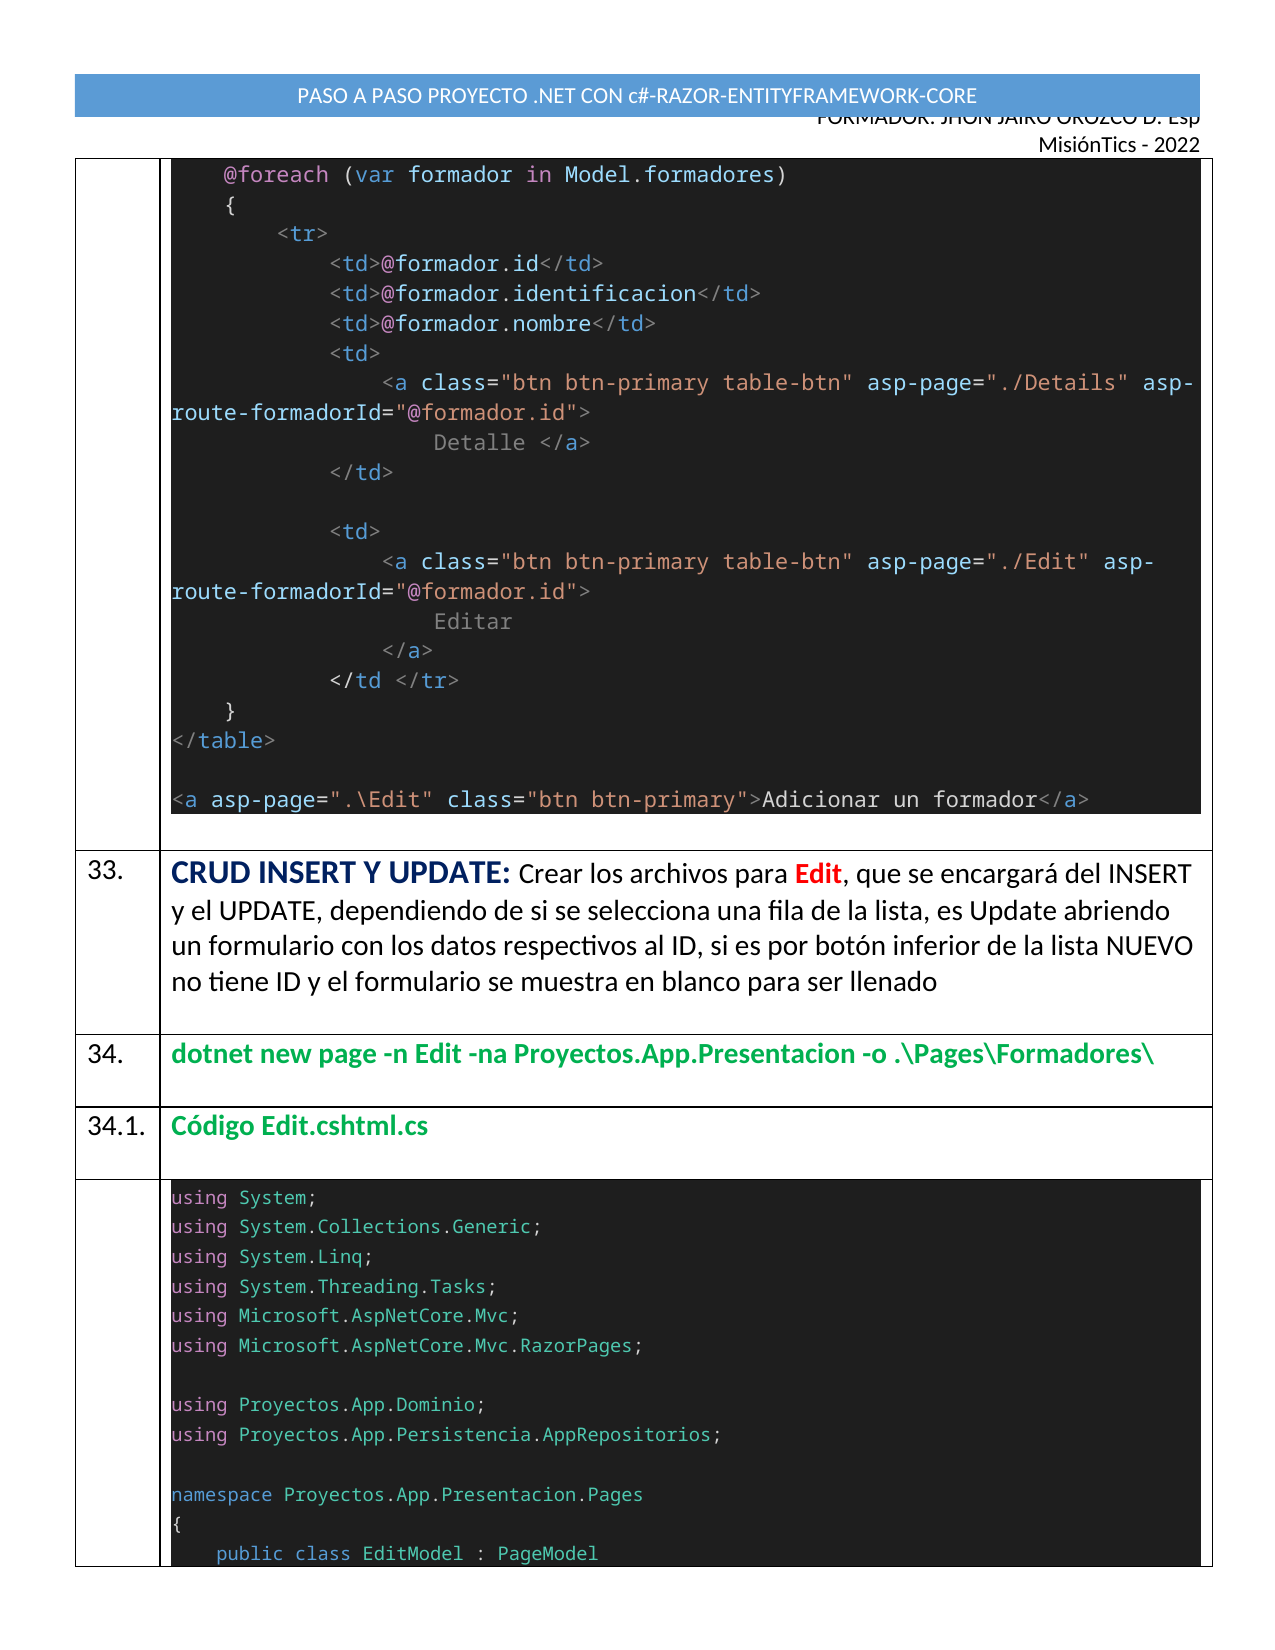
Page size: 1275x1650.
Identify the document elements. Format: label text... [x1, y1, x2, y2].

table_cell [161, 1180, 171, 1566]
table_cell [76, 159, 159, 850]
table_cell dotnet new page -n Edit -na Proyectos.App.Presentacion -o .\Pages\Formadores\ [161, 1035, 1212, 1106]
table_cell [76, 1180, 159, 1566]
table_cell Código Edit.cshtml.cs [161, 1108, 1212, 1179]
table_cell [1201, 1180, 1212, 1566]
table_cell [76, 1035, 159, 1106]
table_cell CRUD INSERT Y UPDATE: Crear los archivos para Edit, que se encargará del INSERT y el UPDATE, dependiendo de si se selecciona una fila de la lista, es Update abriendo un formulario con los datos respectivos al ID, si es por botón inferior de la lista NUEVO no tiene ID y el formulario se muestra en blanco para ser llenado [161, 851, 1212, 1034]
table_cell [76, 1108, 159, 1179]
table_cell [76, 851, 159, 1034]
